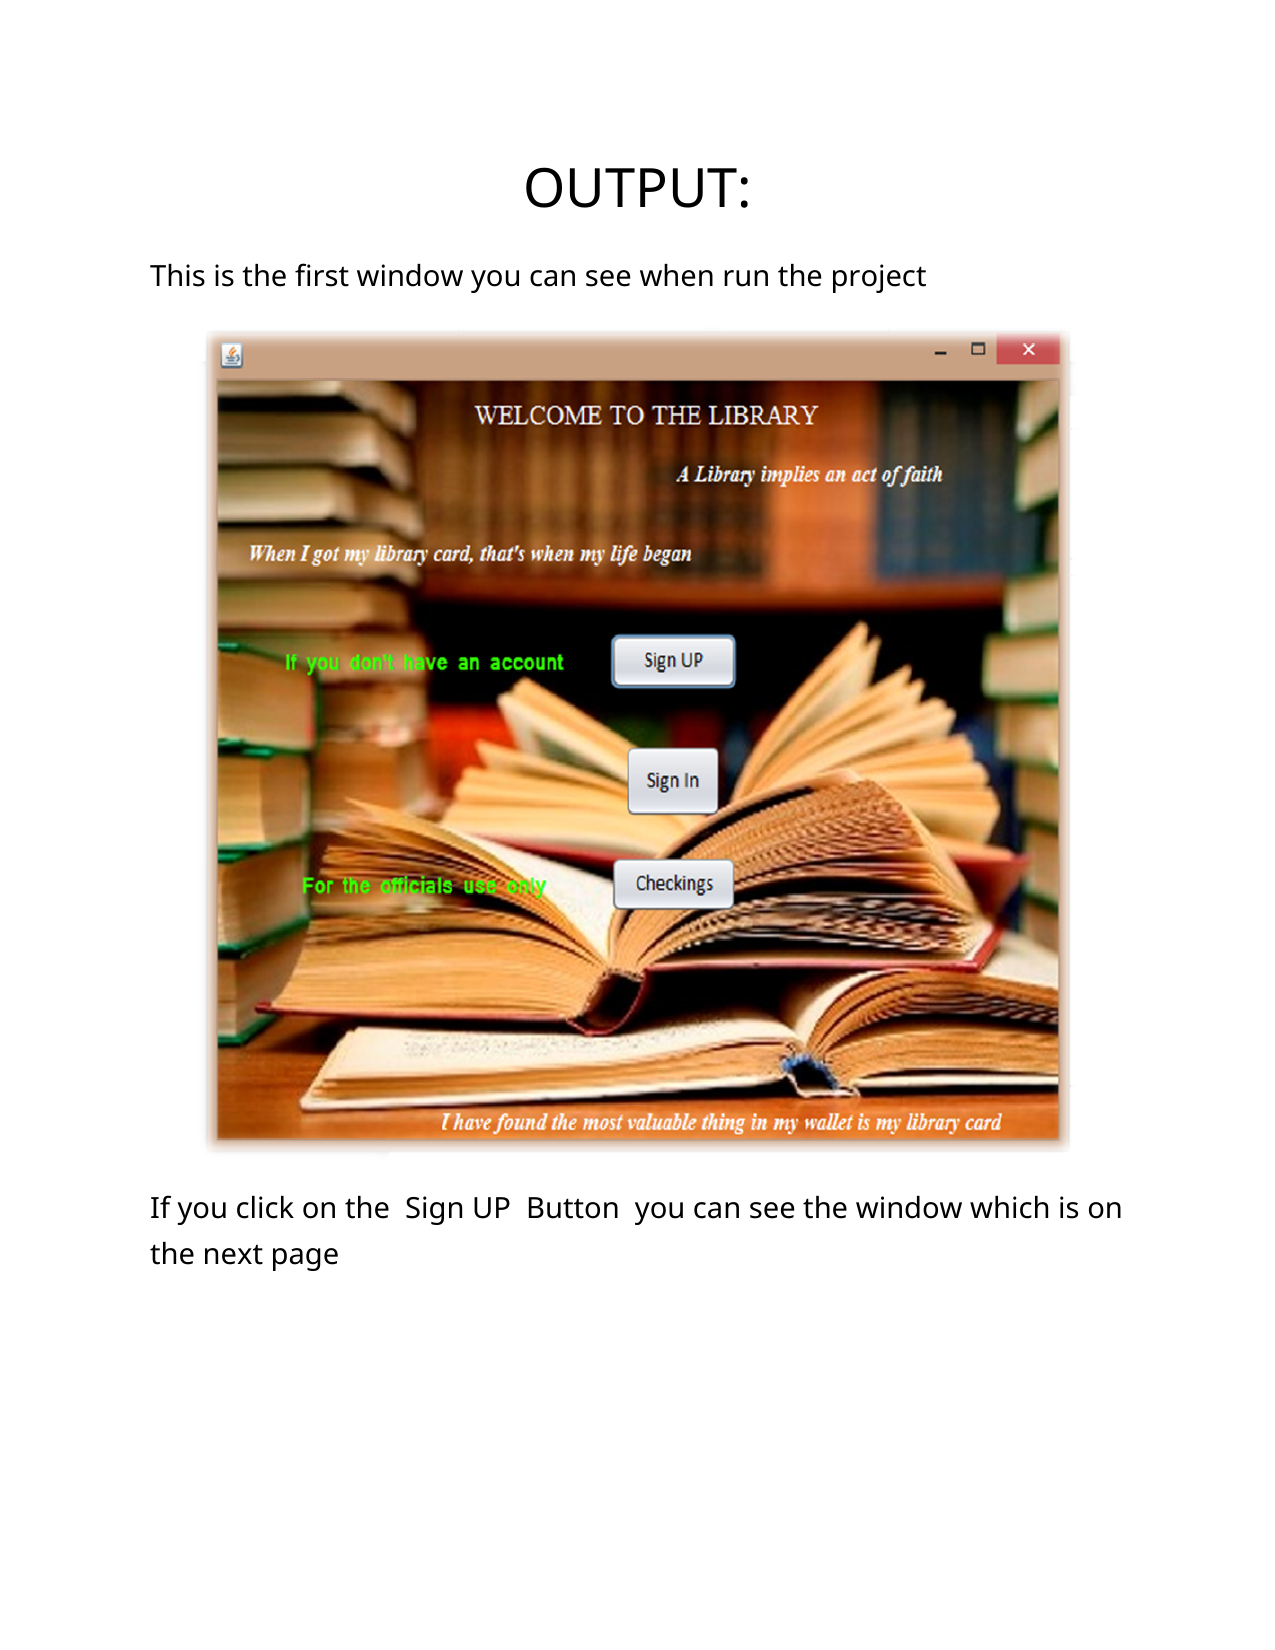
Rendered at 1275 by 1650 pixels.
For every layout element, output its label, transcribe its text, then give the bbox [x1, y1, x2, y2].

text This is the first window you can see when run the project [150, 256, 1125, 295]
picture [195, 322, 1080, 1163]
text If you click on the Sign UP Button you can see the window which is on the next page [150, 1188, 1125, 1273]
text OUTPUT: [150, 150, 1125, 224]
